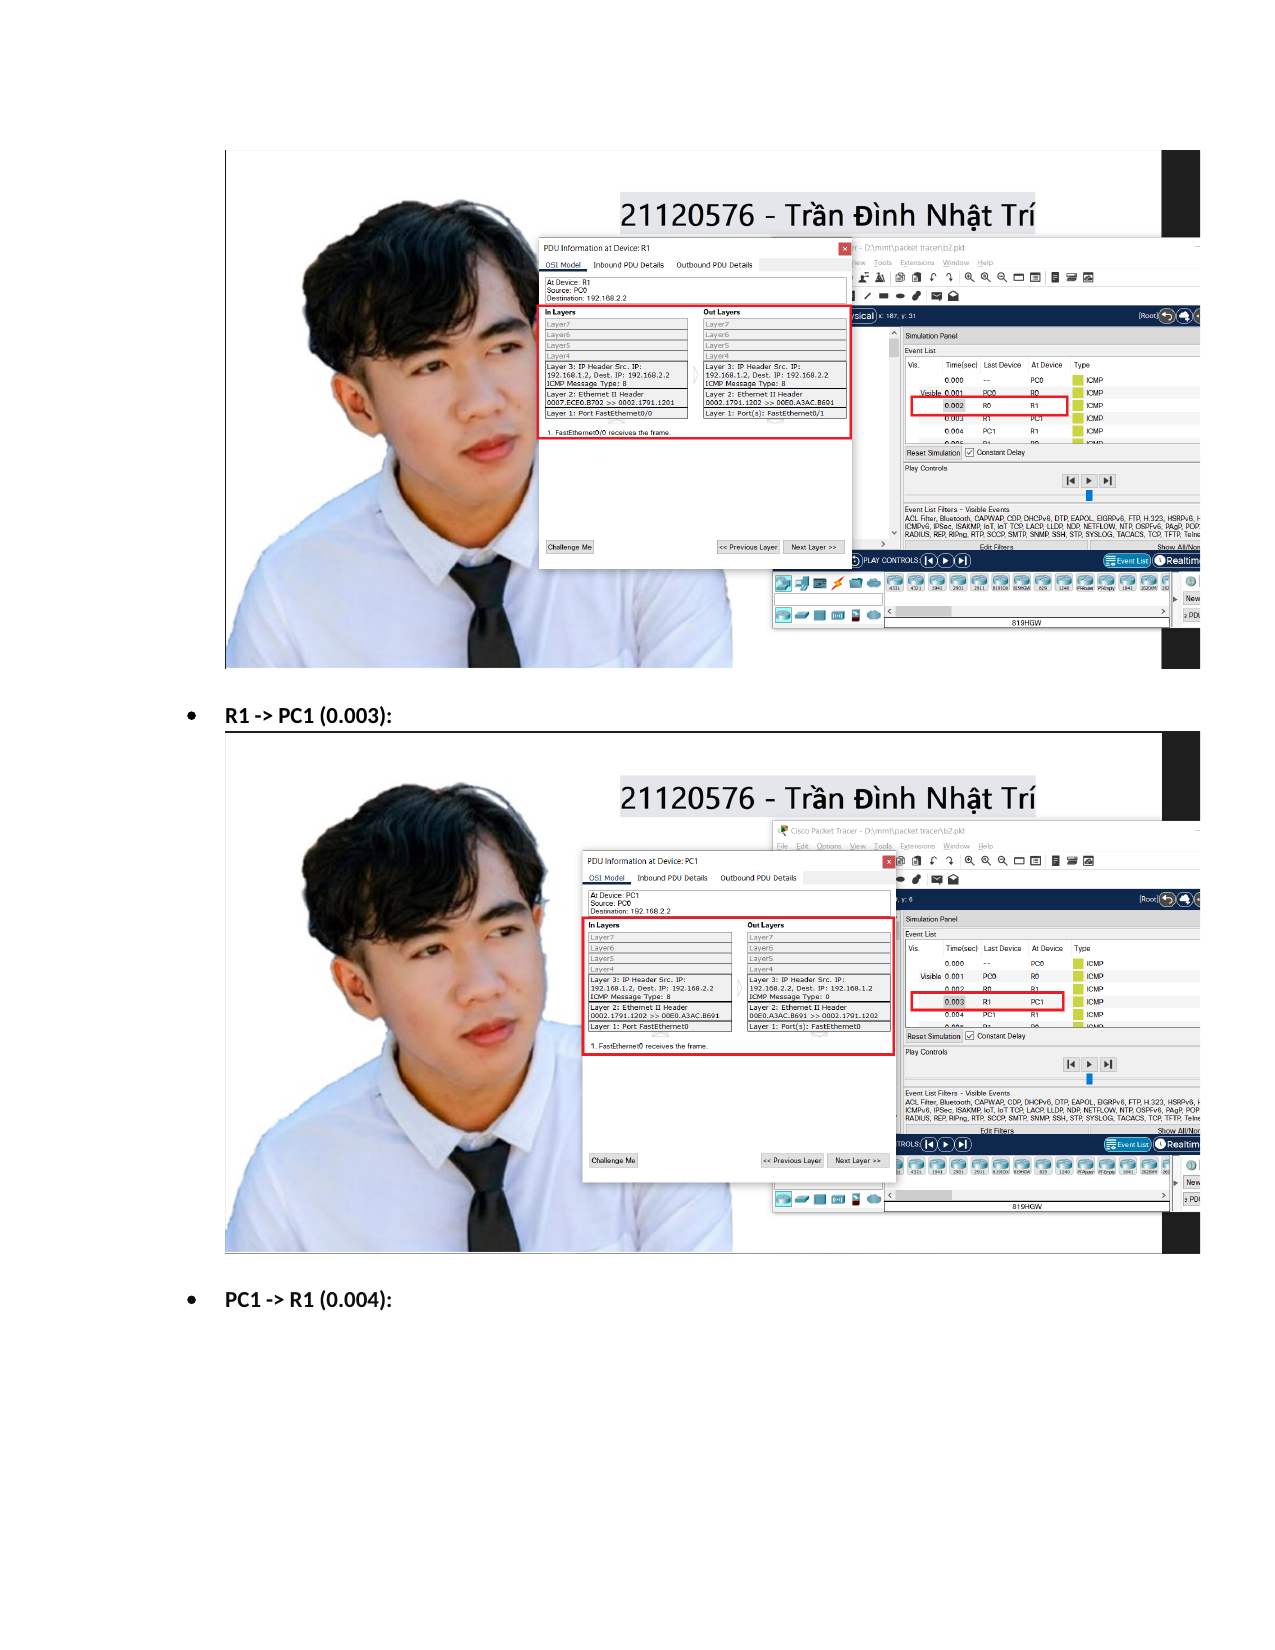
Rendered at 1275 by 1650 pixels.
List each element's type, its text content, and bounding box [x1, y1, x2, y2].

list PC1 -> R1 (0.004): [187, 1286, 1125, 1314]
picture [225, 150, 1200, 669]
picture [225, 731, 1200, 1254]
list R1 -> PC1 (0.003): [187, 701, 1125, 729]
